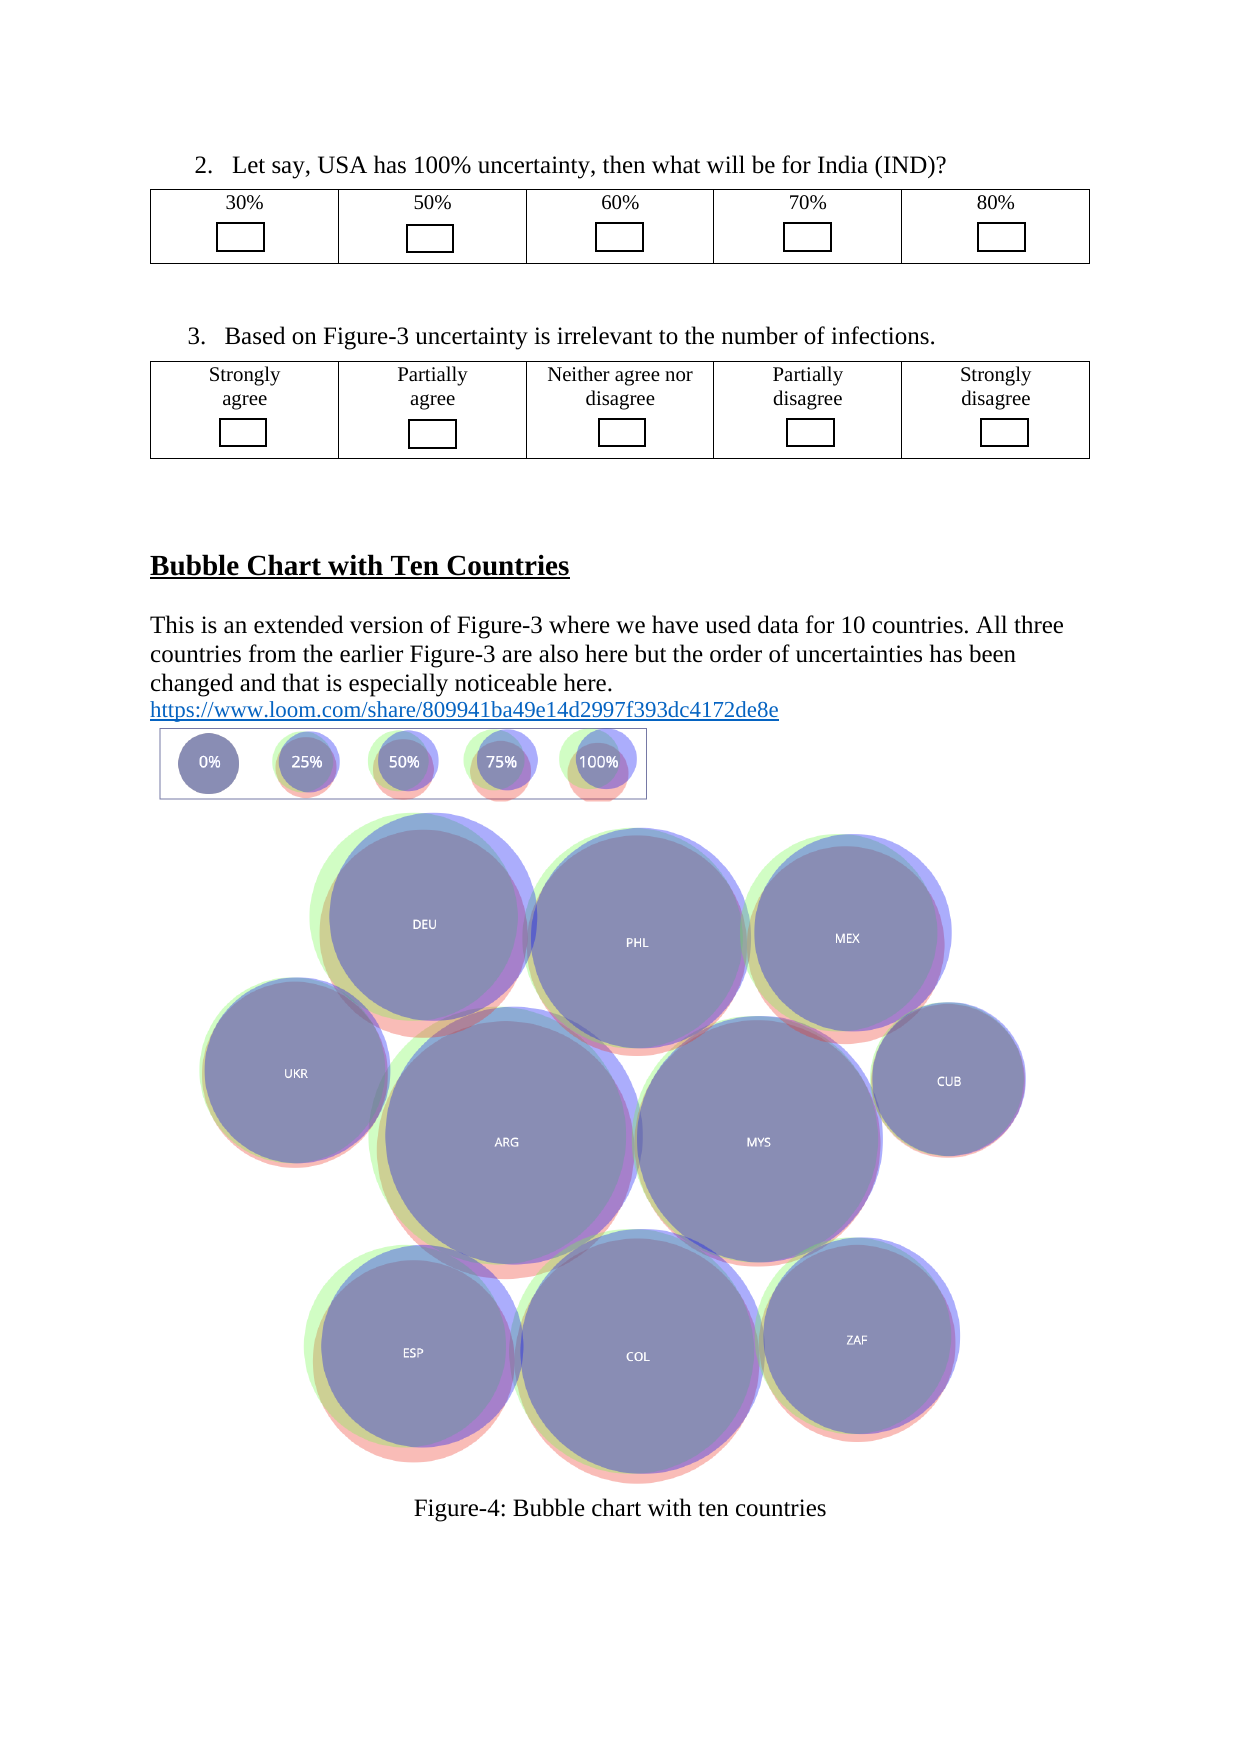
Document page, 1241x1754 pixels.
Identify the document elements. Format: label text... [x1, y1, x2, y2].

table_header 60% [527, 190, 713, 262]
text Figure-4: Bubble chart with ten countries [150, 1493, 1090, 1522]
text This is an extended version of Figure-3 where we have used data for 10 countries. All three countries from the earlier Figure-3 are also here but the order of uncertainties has been changed and that is especially noticeable here. [150, 610, 1090, 696]
table_header Neither agree nor disagree [527, 362, 713, 458]
list Based on Figure-3 uncertainty is irrelevant to the number of infections. [187, 321, 1090, 350]
table_header Strongly disagree [902, 362, 1089, 458]
table_header Strongly agree [151, 362, 338, 458]
table_header 70% [714, 190, 901, 262]
table_header Partially agree [339, 362, 526, 458]
text Bubble Chart with Ten Countries [150, 548, 1090, 581]
table_header 50% [339, 190, 526, 262]
table_header 80% [902, 190, 1089, 262]
list Let say, USA has 100% uncertainty, then what will be for India (IND)? [194, 150, 1090, 179]
table_header 30% [151, 190, 338, 262]
text https://www.loom.com/share/809941ba49e14d2997f393dc4172de8e [150, 696, 1090, 723]
picture [150, 722, 1032, 1494]
table_header Partially disagree [714, 362, 901, 458]
